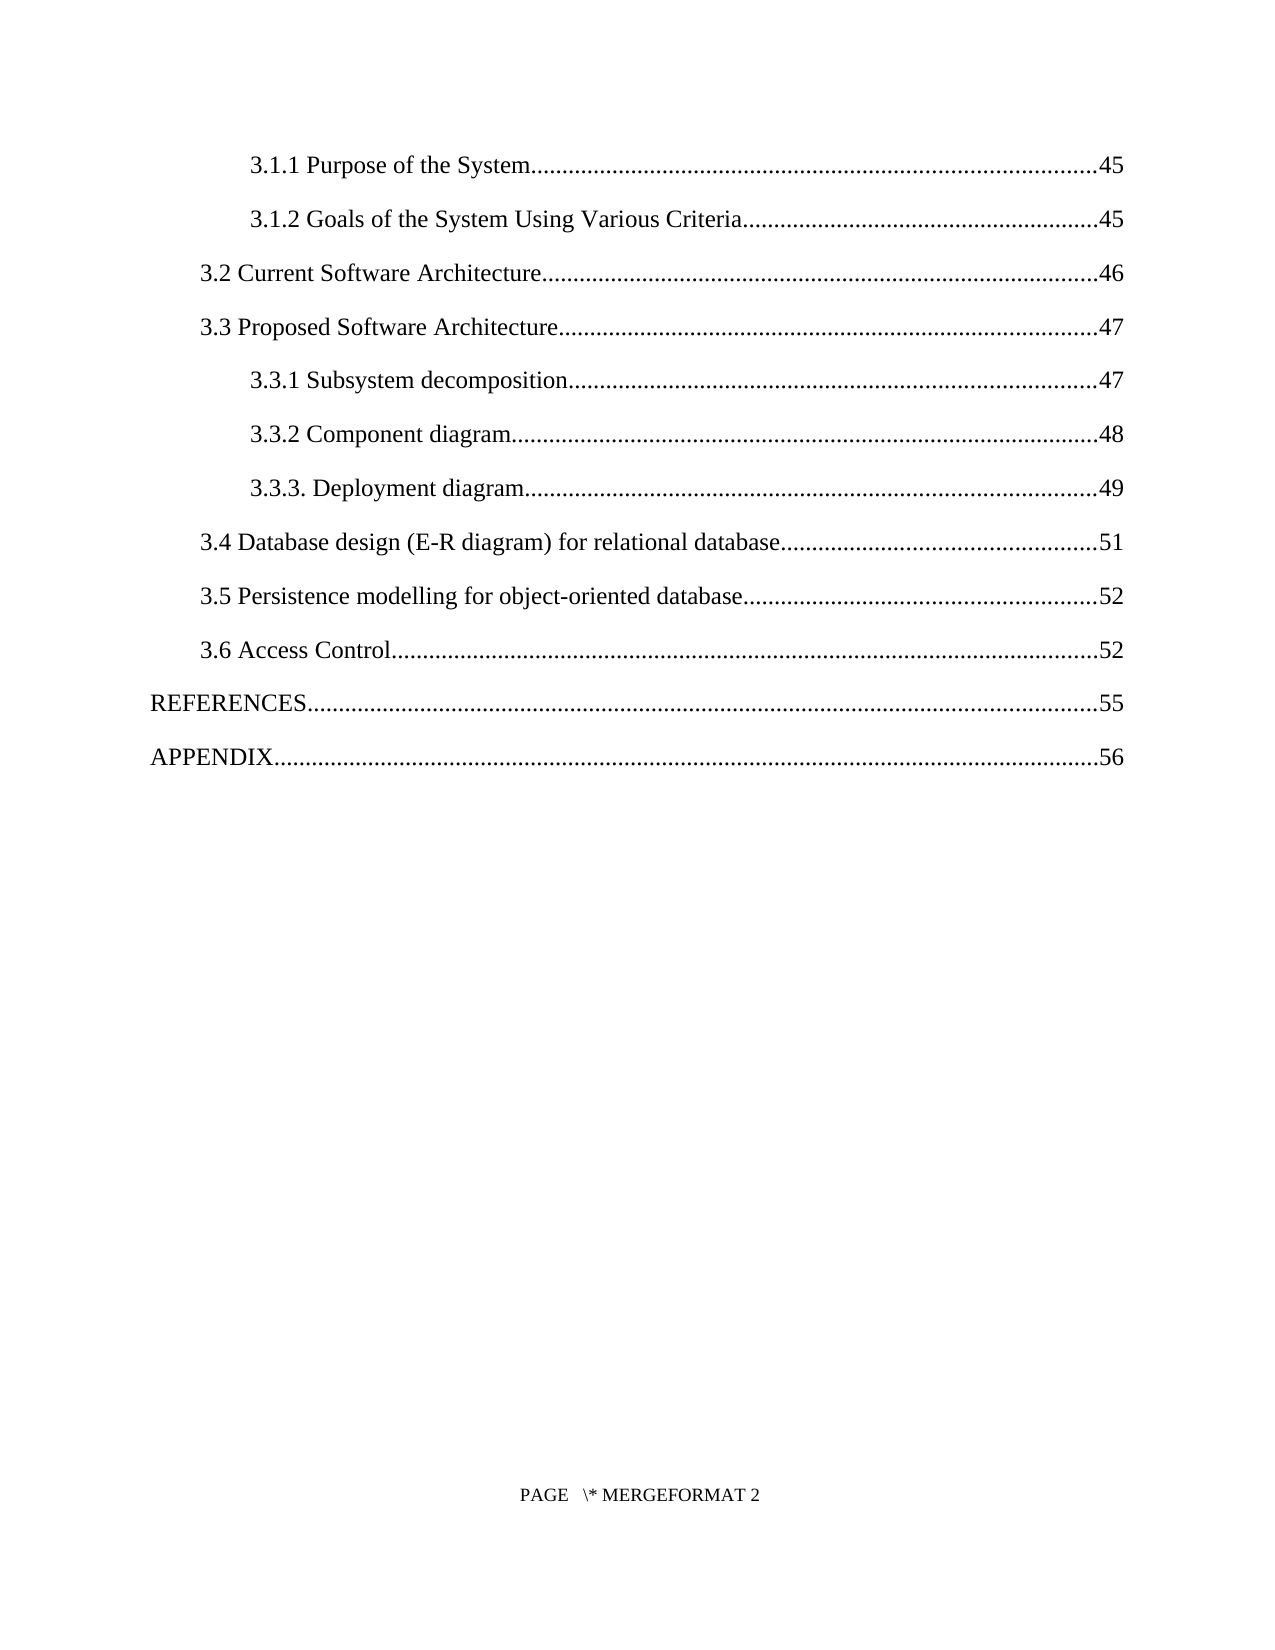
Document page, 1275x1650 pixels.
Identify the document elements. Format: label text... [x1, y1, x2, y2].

text REFERENCES 55 [150, 688, 1125, 717]
text APPENDIX 56 [150, 742, 1125, 771]
text 3.3.3. Deployment diagram 49 [250, 473, 1125, 502]
text 3.3.1 Subsystem decomposition 47 [250, 365, 1125, 394]
text 3.3.2 Component diagram 48 [250, 419, 1125, 448]
text 3.5 Persistence modelling for object-oriented database 52 [200, 581, 1125, 609]
text 3.4 Database design (E-R diagram) for relational database 51 [200, 527, 1125, 556]
text 3.2 Current Software Architecture 46 [200, 258, 1125, 286]
text 3.1.1 Purpose of the System 45 [250, 150, 1125, 179]
text 3.3 Proposed Software Architecture 47 [200, 312, 1125, 340]
text 3.6 Access Control 52 [200, 635, 1125, 663]
text 3.1.2 Goals of the System Using Various Criteria 45 [250, 204, 1125, 233]
